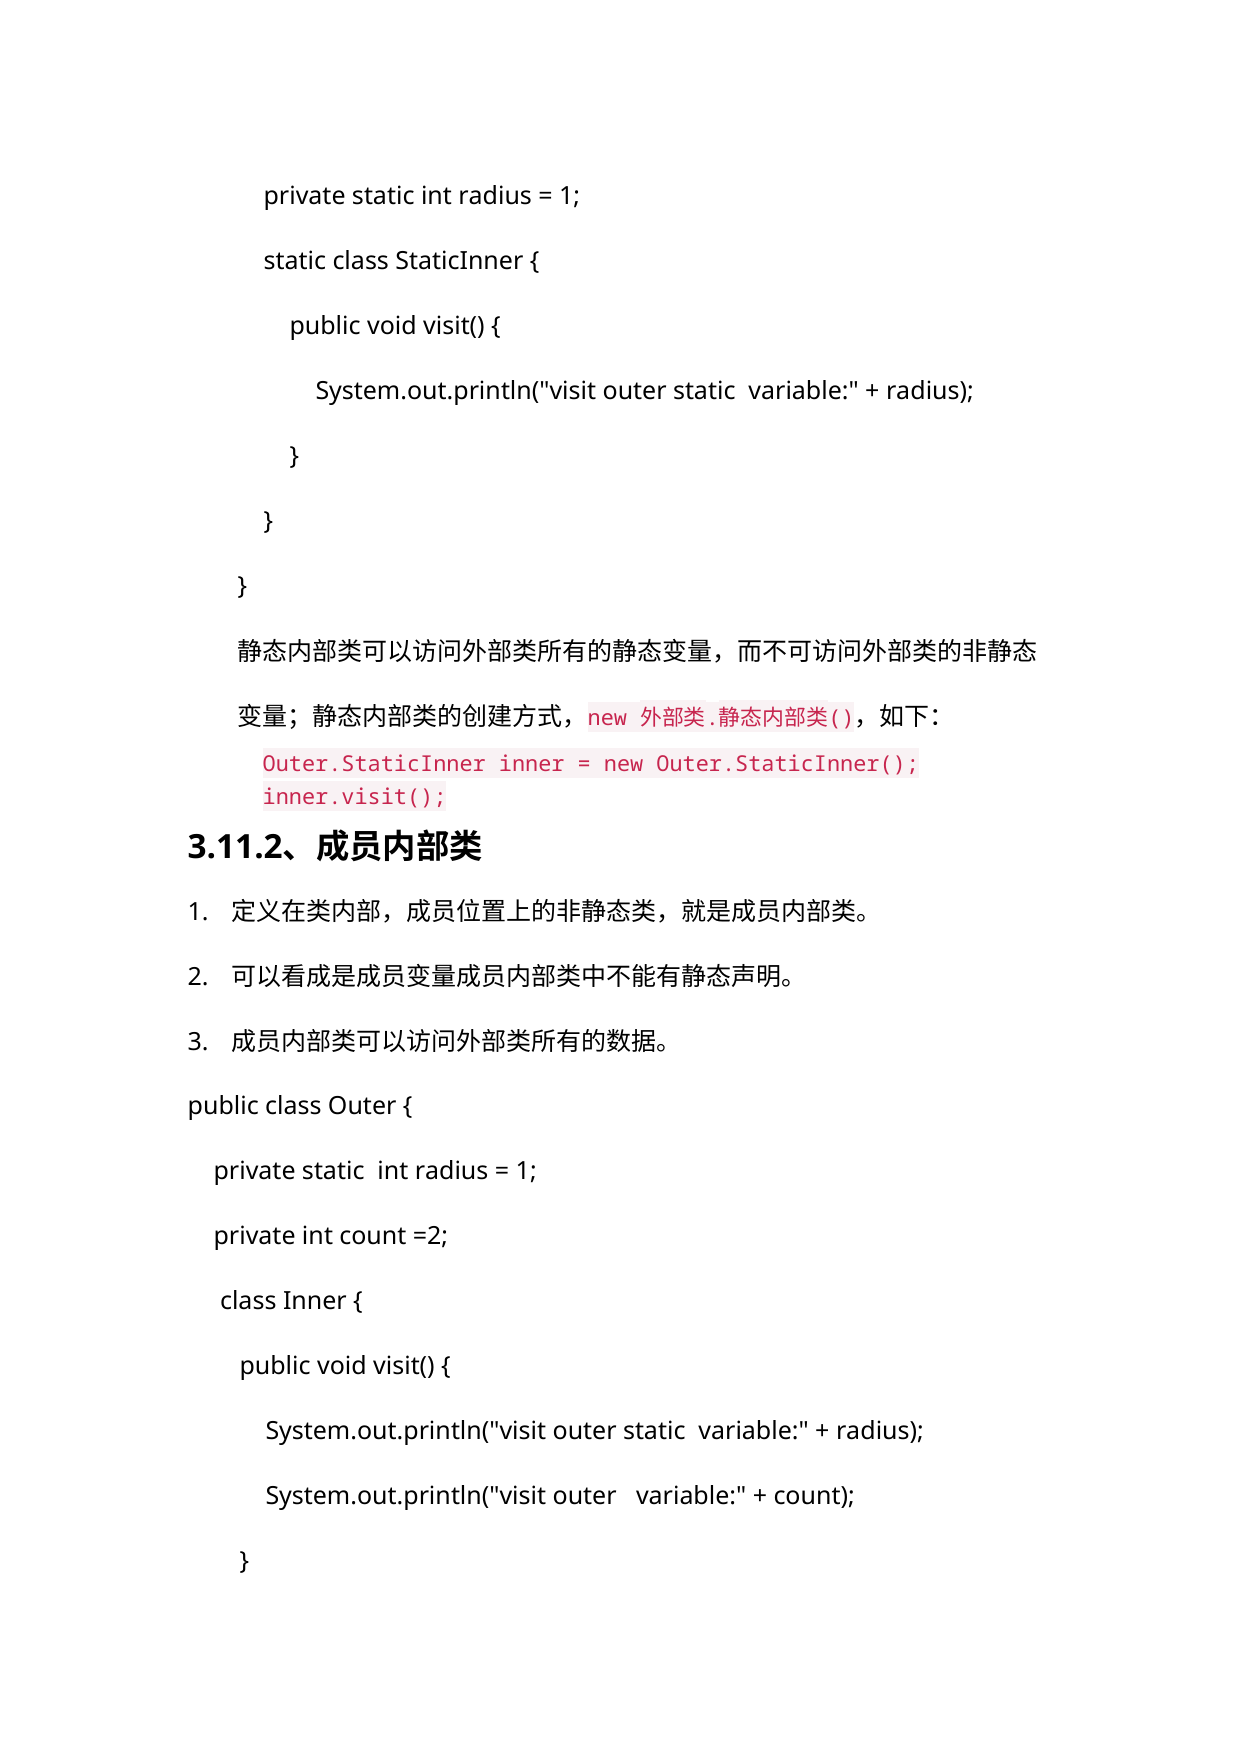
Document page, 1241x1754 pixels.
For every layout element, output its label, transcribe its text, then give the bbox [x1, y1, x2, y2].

text Outer.StaticInner inner = new Outer.StaticInner(); [262, 747, 1053, 779]
text public void visit() { [187, 1332, 1053, 1397]
text System.out.println("visit outer static variable:" + radius); [187, 1397, 1053, 1462]
text inner.visit(); [262, 779, 1053, 812]
text 静态内部类可以访问外部类所有的静态变量，而不可访问外部类的非静态变量；静态内部类的创建方式，new 外部类.静态内部类()，如下： [237, 617, 1053, 747]
text static class StaticInner { [237, 227, 1053, 292]
text System.out.println("visit outer static variable:" + radius); [237, 357, 1053, 422]
subtitle 3.11.2、成员内部类 [187, 812, 1053, 877]
text } [187, 1527, 1053, 1592]
text } [237, 422, 1053, 487]
text private static int radius = 1; [187, 1137, 1053, 1202]
list 成员内部类可以访问外部类所有的数据。 [187, 1007, 1053, 1072]
text public class Outer { [187, 1072, 1053, 1137]
text private static int radius = 1; [237, 162, 1053, 227]
text public void visit() { [237, 292, 1053, 357]
text } [237, 487, 1053, 552]
text System.out.println("visit outer variable:" + count); [187, 1462, 1053, 1527]
list 定义在类内部，成员位置上的非静态类，就是成员内部类。 [187, 877, 1053, 942]
text } [237, 552, 1053, 617]
text class Inner { [187, 1267, 1053, 1332]
text private int count =2; [187, 1202, 1053, 1267]
list 可以看成是成员变量成员内部类中不能有静态声明。 [187, 942, 1053, 1007]
